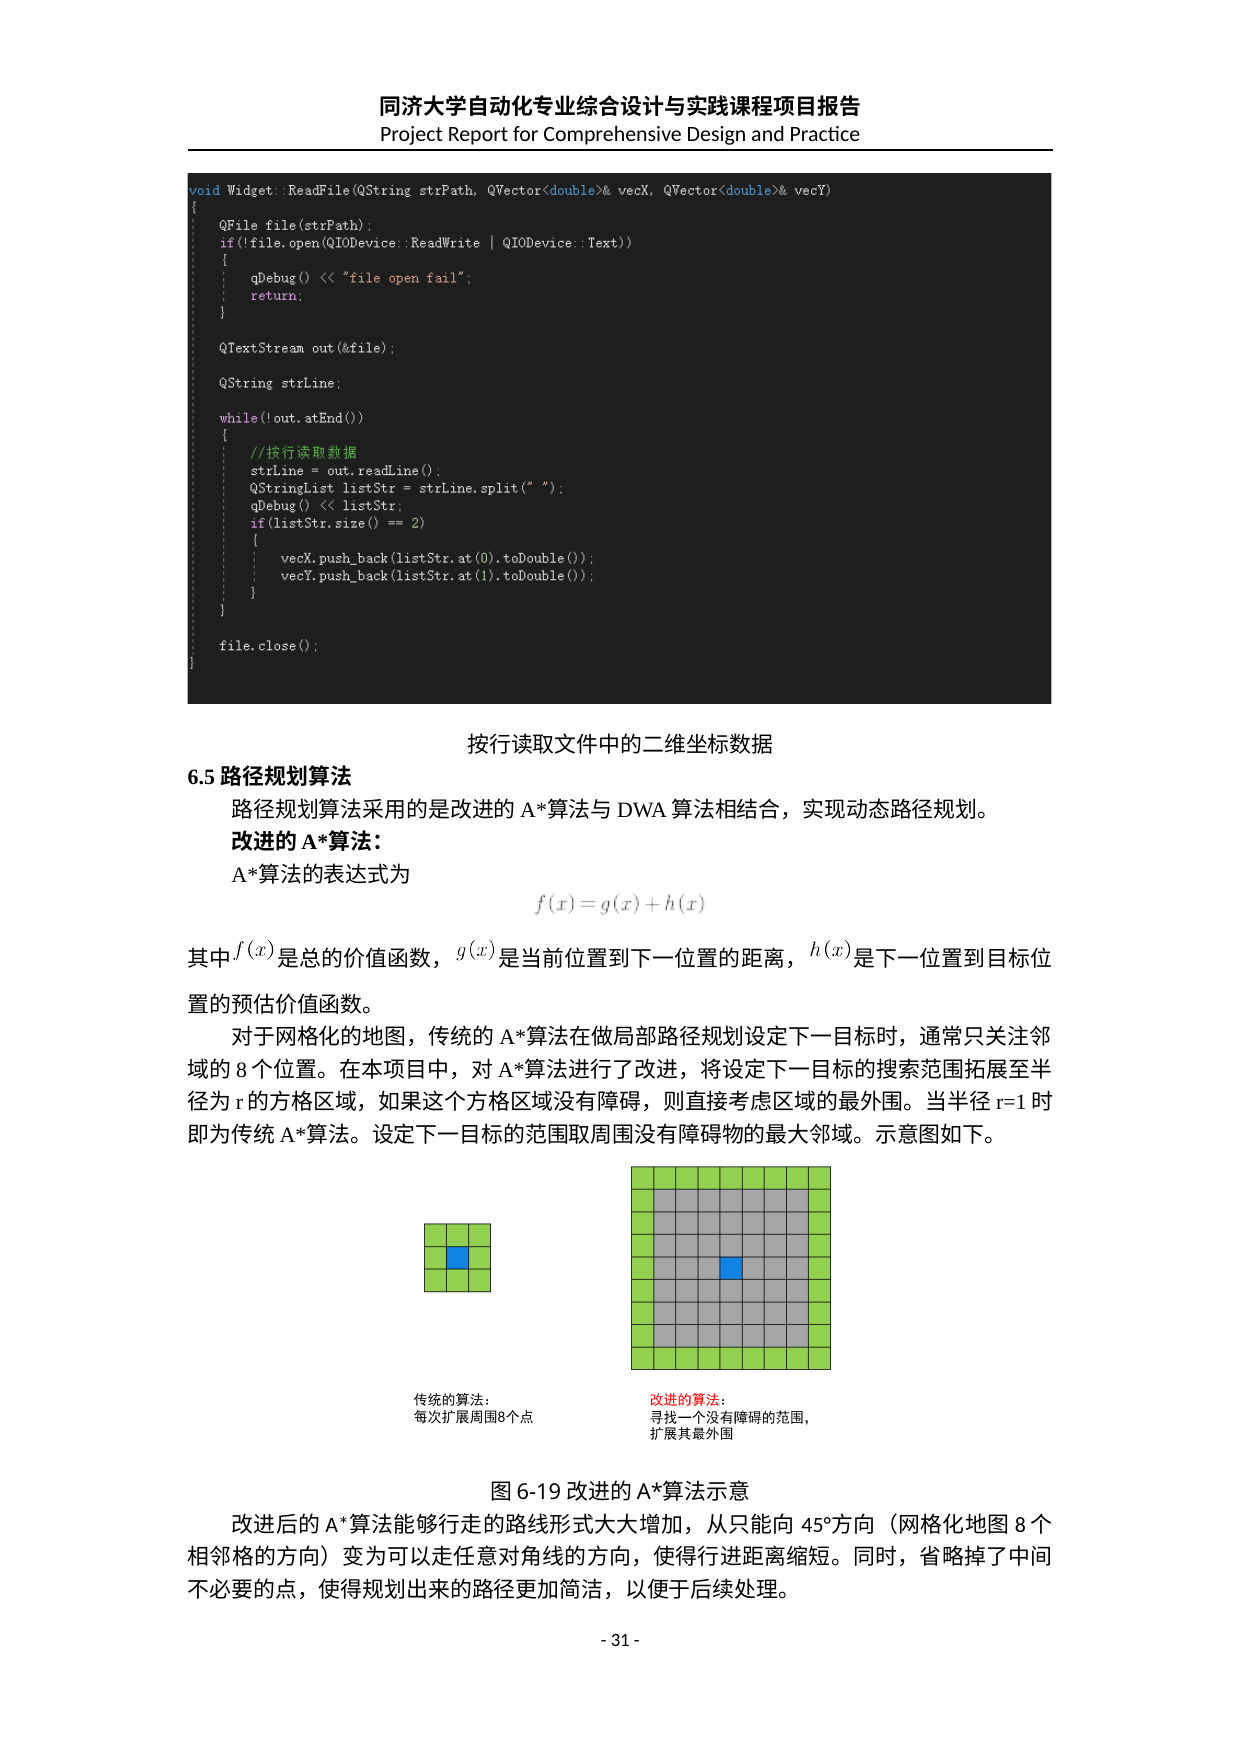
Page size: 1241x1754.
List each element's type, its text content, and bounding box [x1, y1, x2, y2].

text 改进后的A*算法能够行走的路线形式大大增加，从只能向45°方向（网格化地图8个相邻格的方向）变为可以走任意对角线的方向，使得行进距离缩短。同时，省略掉了中间不必要的点，使得规划出来的路径更加简洁，以便于后续处理。 [187, 1506, 1053, 1604]
text 6.5 路径规划算法 [187, 759, 1053, 791]
text 改进的A*算法： [187, 824, 1053, 856]
text 路径规划算法采用的是改进的A*算法与DWA算法相结合，实现动态路径规划。 [187, 791, 1053, 824]
text 图6-19 改进的A*算法示意 [187, 1474, 1053, 1506]
text A*算法的表达式为 [187, 856, 1053, 889]
text 对于网格化的地图，传统的A*算法在做局部路径规划设定下一目标时，通常只关注邻域的8个位置。在本项目中，对A*算法进行了改进，将设定下一目标的搜索范围拓展至半径为r的方格区域，如果这个方格区域没有障碍，则直接考虑区域的最外围。当半径r=1时即为传统A*算法。设定下一目标的范围取周围没有障碍物的最大邻域。示意图如下。 [187, 1019, 1053, 1149]
picture [369, 1148, 872, 1459]
text 其中是总的价值函数，是当前位置到下一位置的距离，是下一位置到目标位置的预估价值函数。 [187, 921, 1053, 1019]
text 按行读取文件中的二维坐标数据 [187, 726, 1053, 759]
picture [187, 173, 1052, 704]
